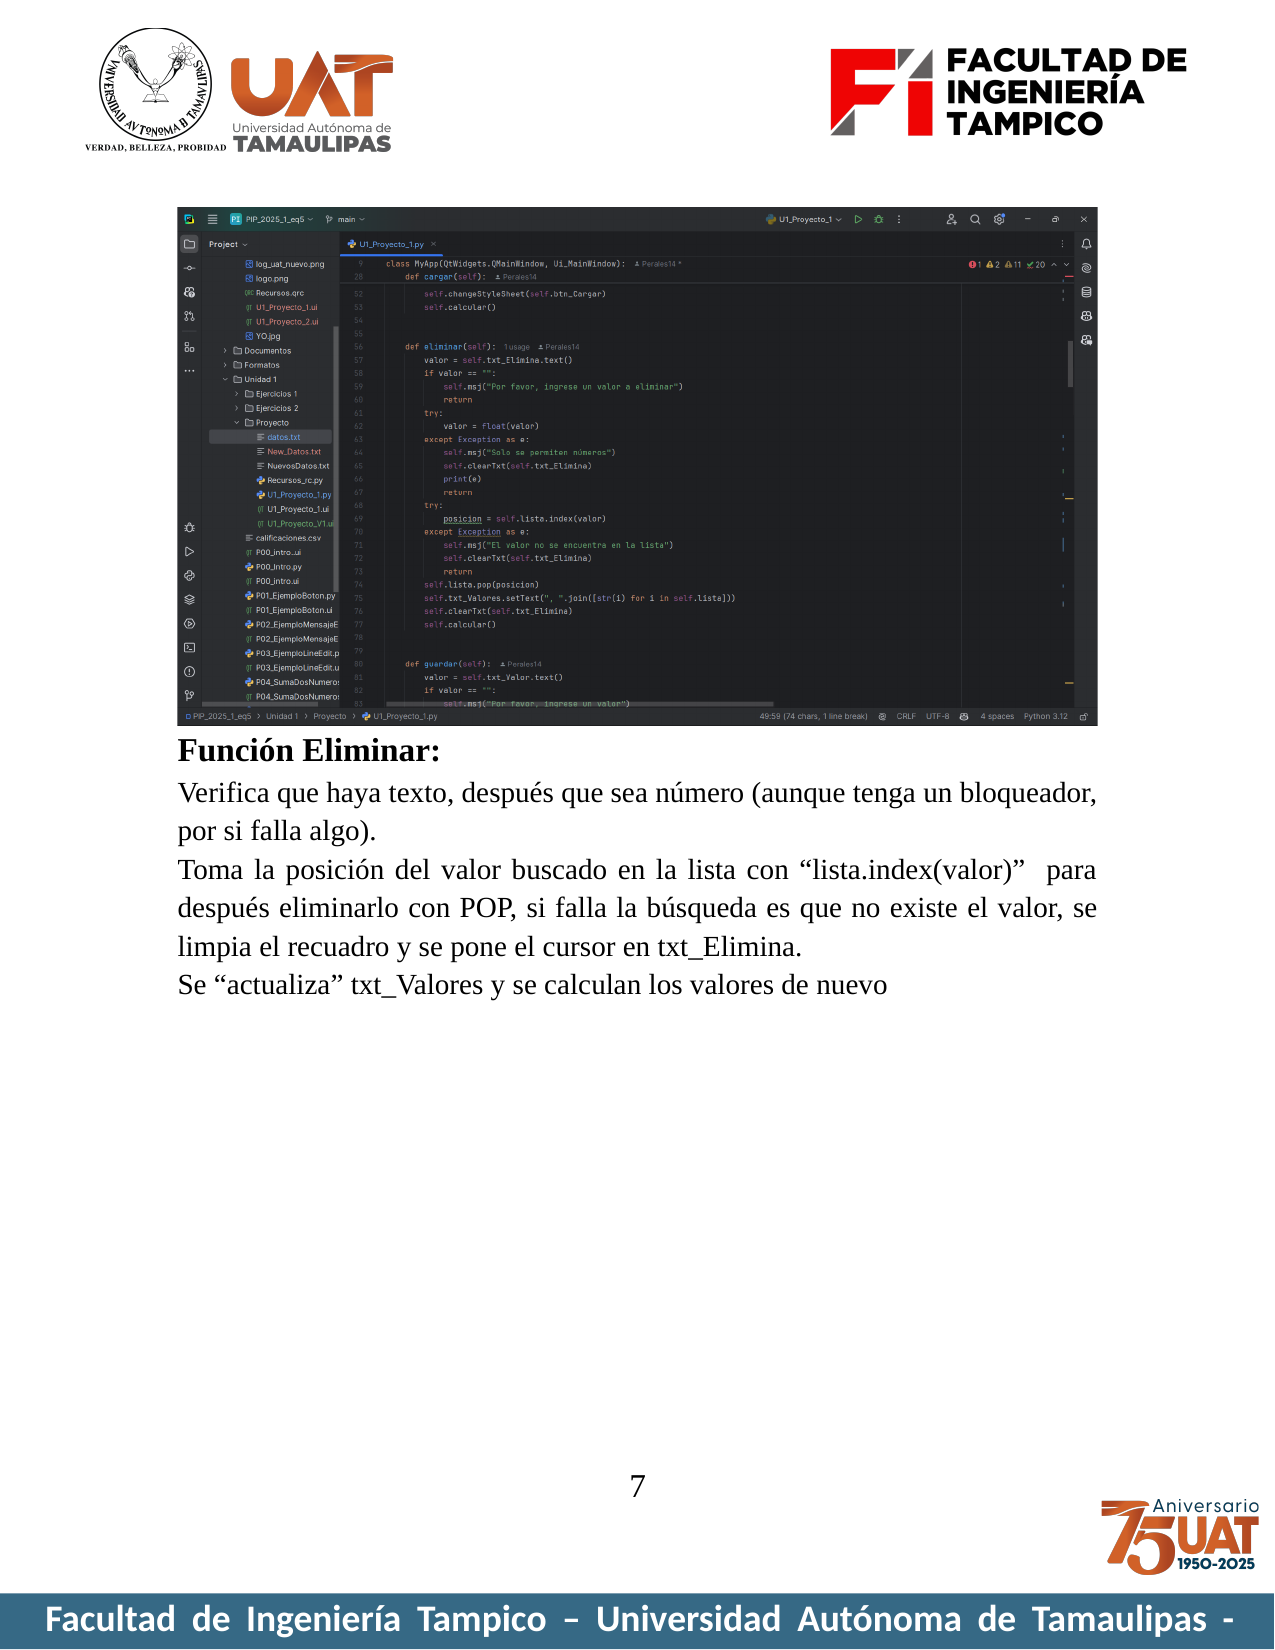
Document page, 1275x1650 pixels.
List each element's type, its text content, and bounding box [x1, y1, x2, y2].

picture [177, 207, 1098, 726]
picture [85, 28, 394, 152]
text Se “actualiza” txt_Valores y se calculan los valores de nuevo [177, 967, 1098, 1001]
text Toma la posición del valor buscado en la lista con “lista.index(valor)” para después eliminarlo con POP, si falla la búsqueda es que no existe el valor, se limpia el recuadro y se pone el cursor en txt_Elimina. [177, 852, 1098, 962]
text Función Eliminar: [177, 731, 1098, 769]
picture [1101, 1499, 1259, 1575]
picture [823, 37, 1199, 144]
text Verifica que haya texto, después que sea número (aunque tenga un bloqueador, por si falla algo). [177, 775, 1098, 847]
